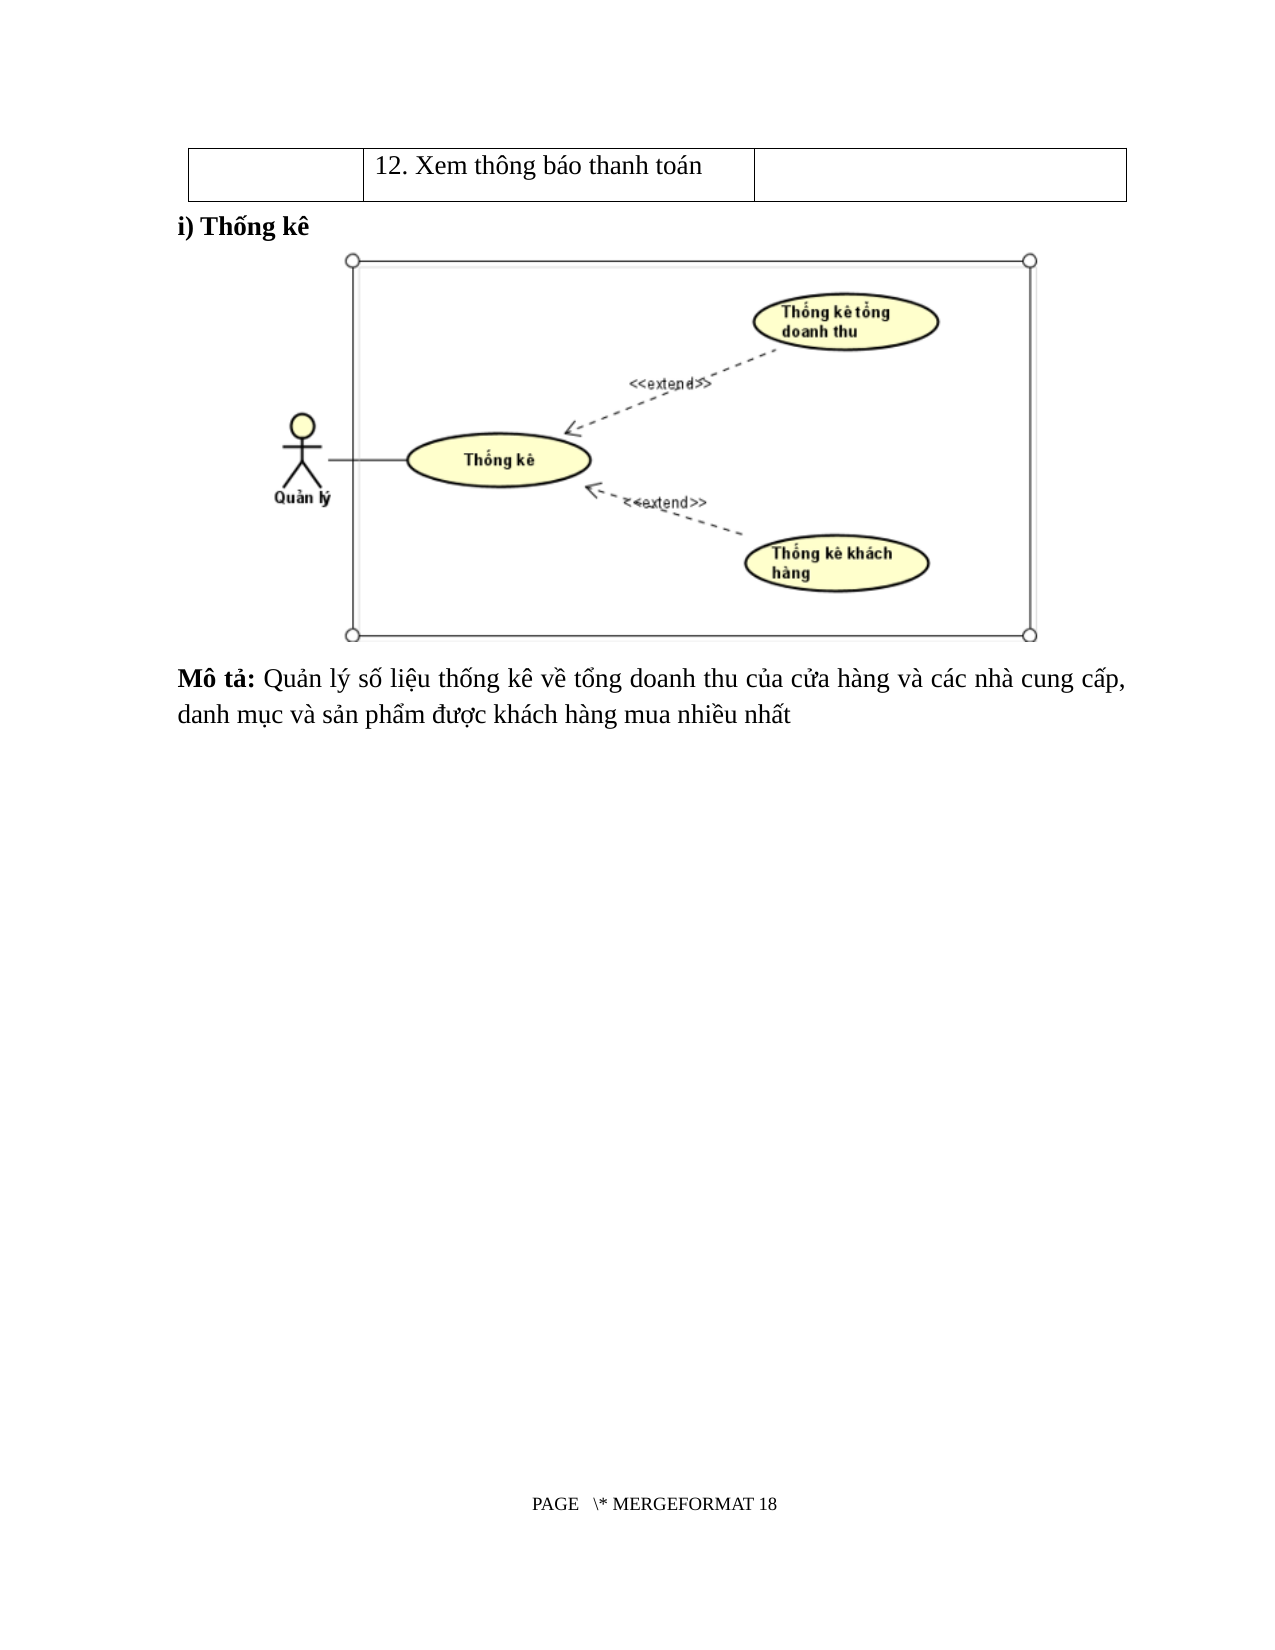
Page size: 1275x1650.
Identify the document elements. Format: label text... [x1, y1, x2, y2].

picture [265, 250, 1039, 642]
subtitle i) Thống kê [177, 211, 1127, 242]
text Mô tả: Quản lý số liệu thống kê về tổng doanh thu của cửa hàng và các nhà cung cấp, danh mục và sản phẩm được khách hàng mua nhiều nhất [177, 662, 1127, 729]
table_cell 12. Xem thông báo thanh toán [364, 149, 754, 201]
table_cell [755, 149, 1126, 201]
